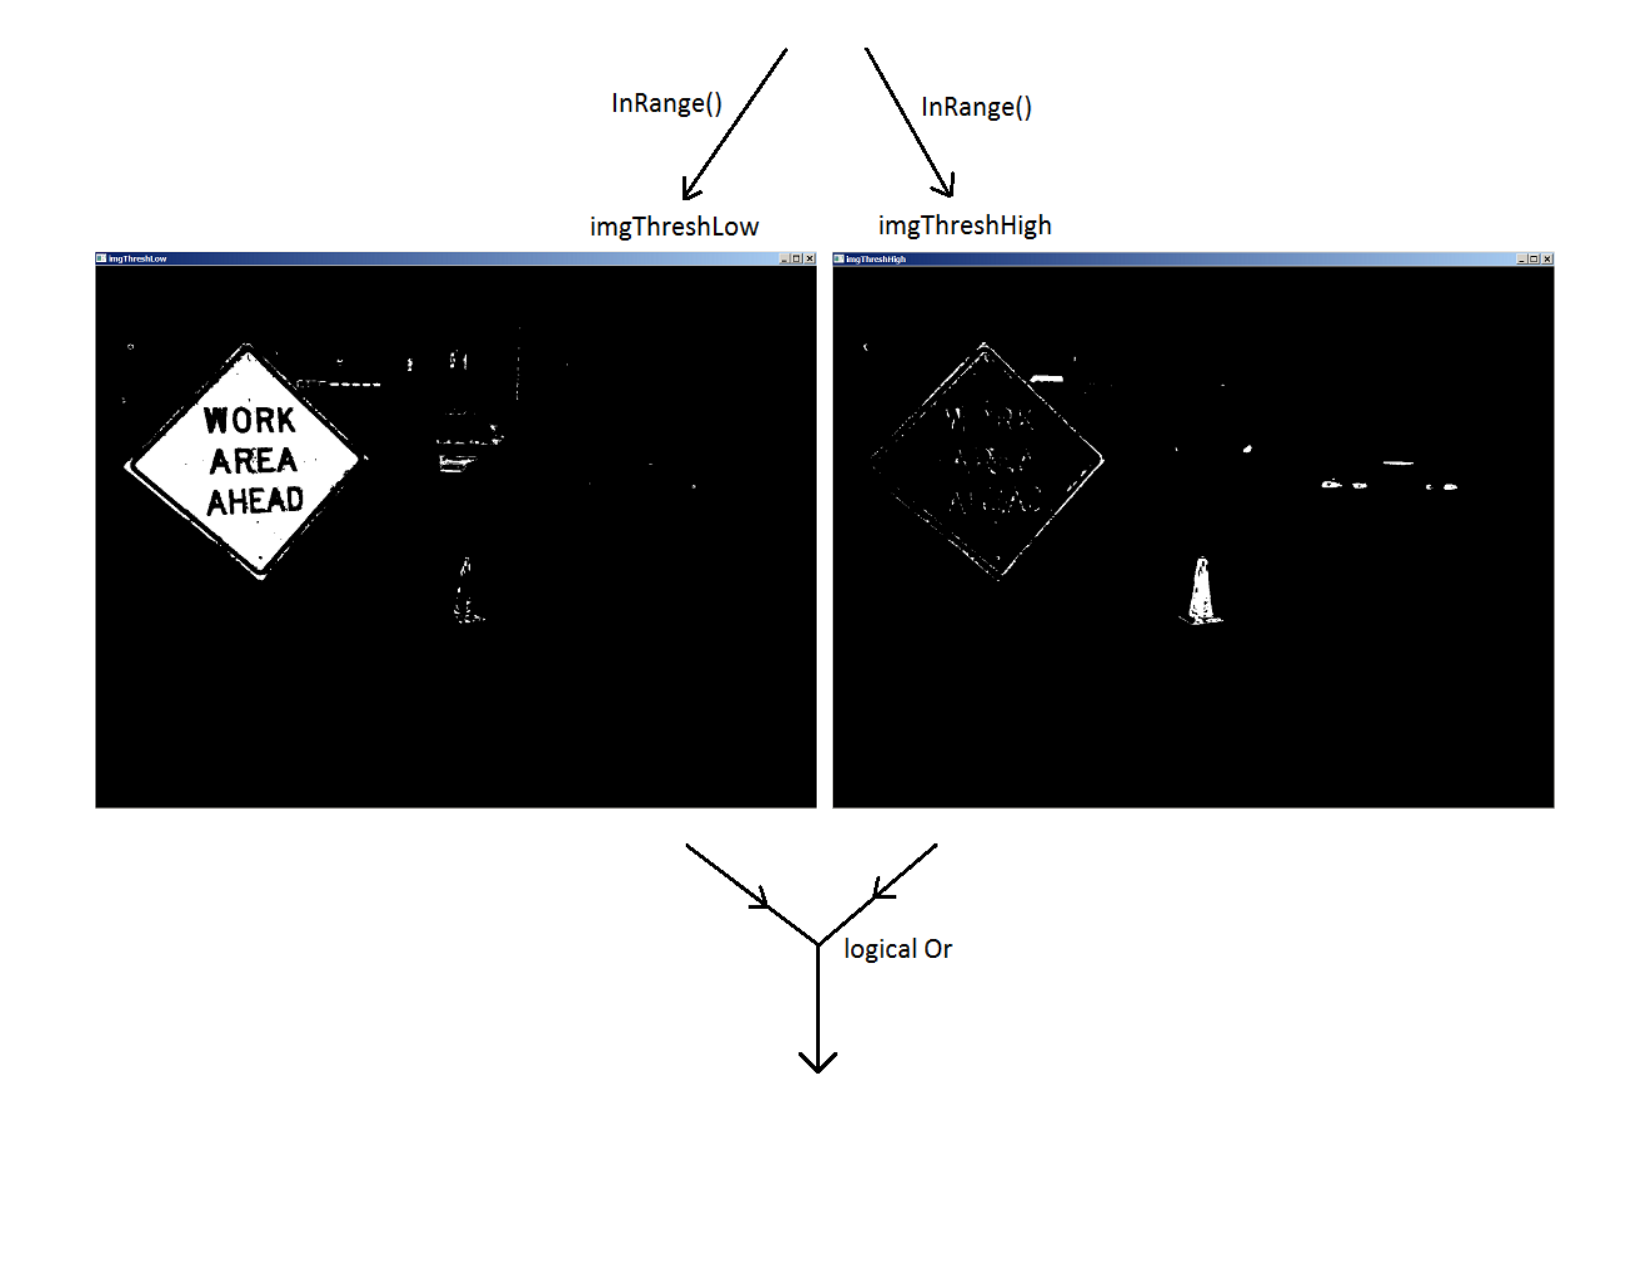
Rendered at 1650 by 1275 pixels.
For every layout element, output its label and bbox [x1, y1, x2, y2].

picture [661, 836, 989, 1080]
picture [95, 45, 1555, 809]
